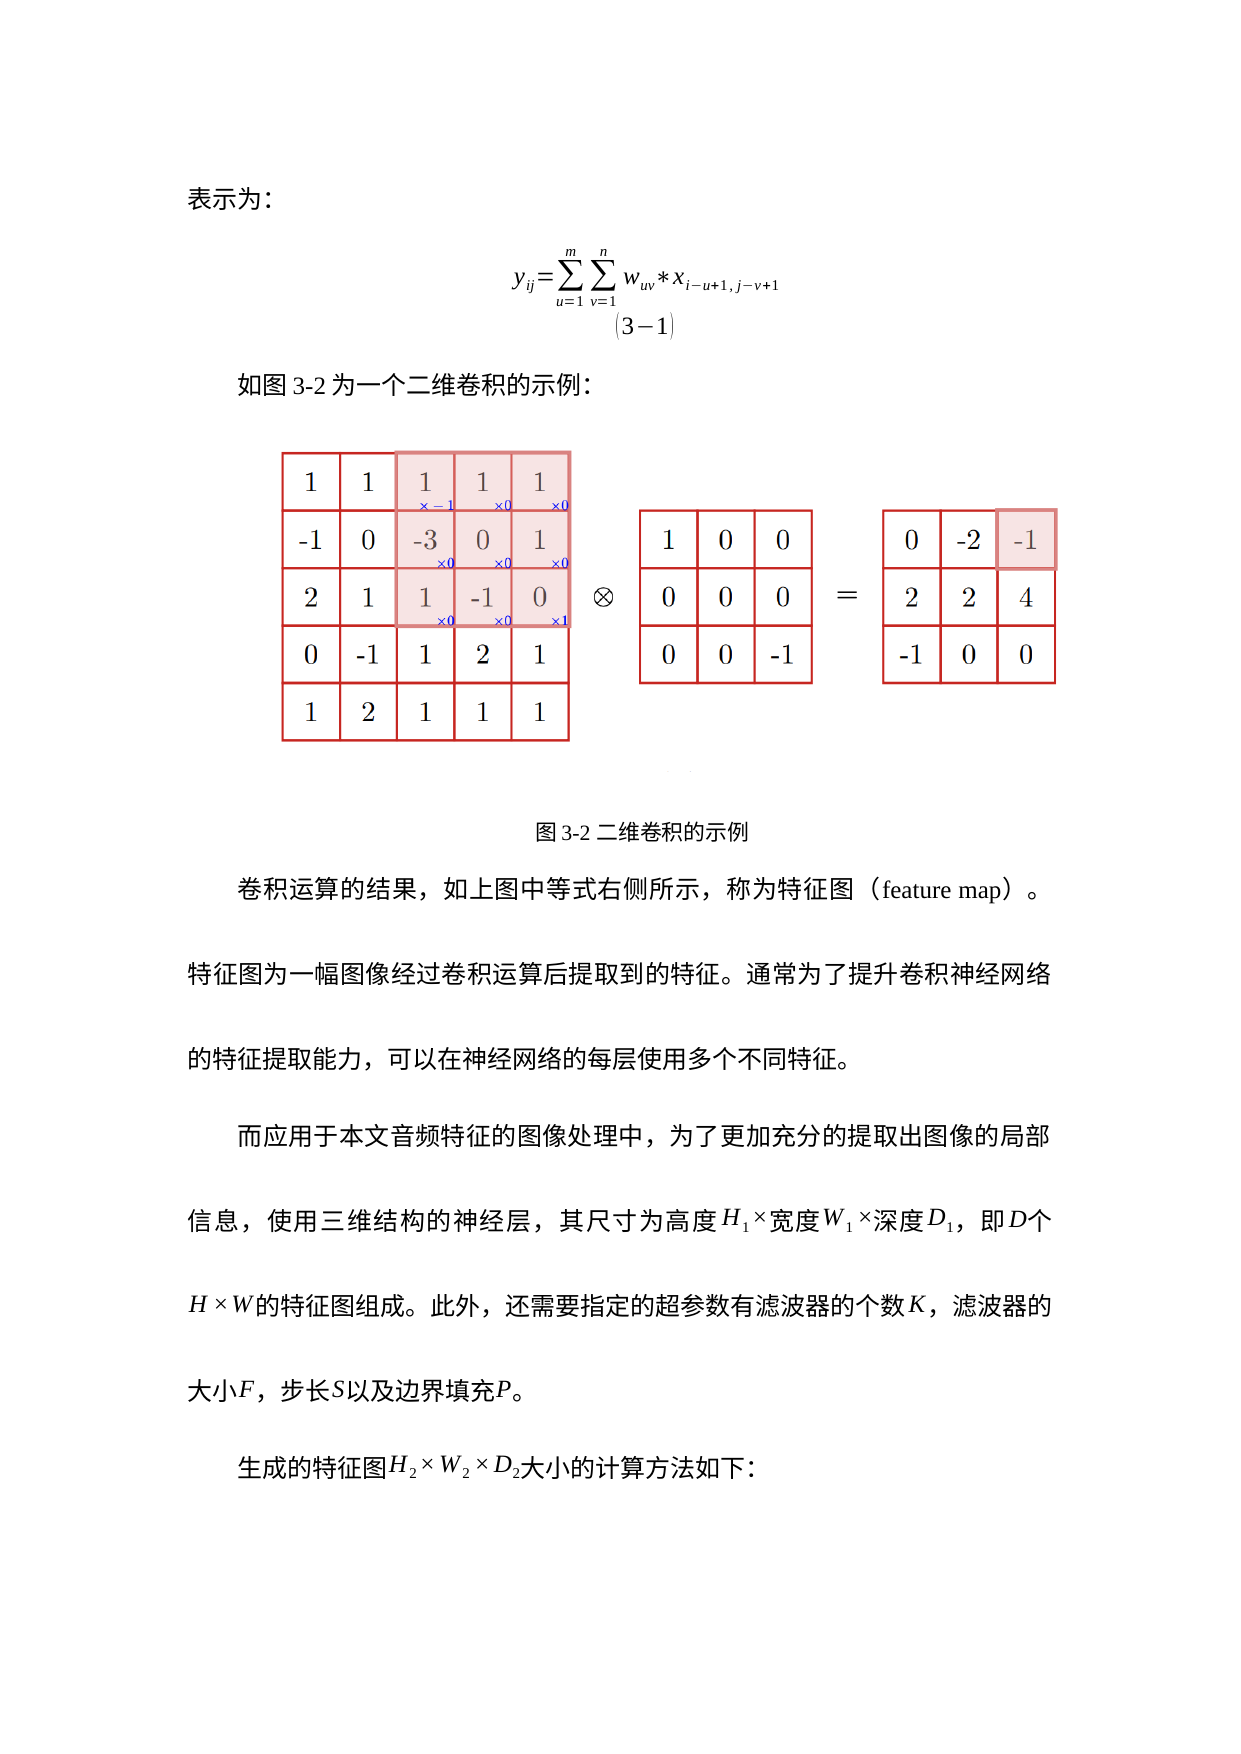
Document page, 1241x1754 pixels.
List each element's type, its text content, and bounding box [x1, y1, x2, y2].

text 生成的特征图大小的计算方法如下： [187, 1432, 1053, 1500]
picture [237, 426, 1103, 772]
subtitle 图3-2 二维卷积的示例 [187, 814, 1053, 848]
text 卷积运算的结果，如上图中等式右侧所示，称为特征图（feature map）。特征图为一幅图像经过卷积运算后提取到的特征。通常为了提升卷积神经网络的特征提取能力，可以在神经网络的每层使用多个不同特征。 [187, 854, 1053, 1092]
text 如图3-2为一个二维卷积的示例： [187, 350, 1053, 418]
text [187, 164, 1053, 232]
text 而应用于本文音频特征的图像处理中，为了更加充分的提取出图像的局部信息，使用三维结构的神经层，其尺寸为高度宽度深度，即个的特征图组成。此外，还需要指定的超参数有滤波器的个数，滤波器的大小，步长以及边界填充。 [187, 1101, 1053, 1423]
